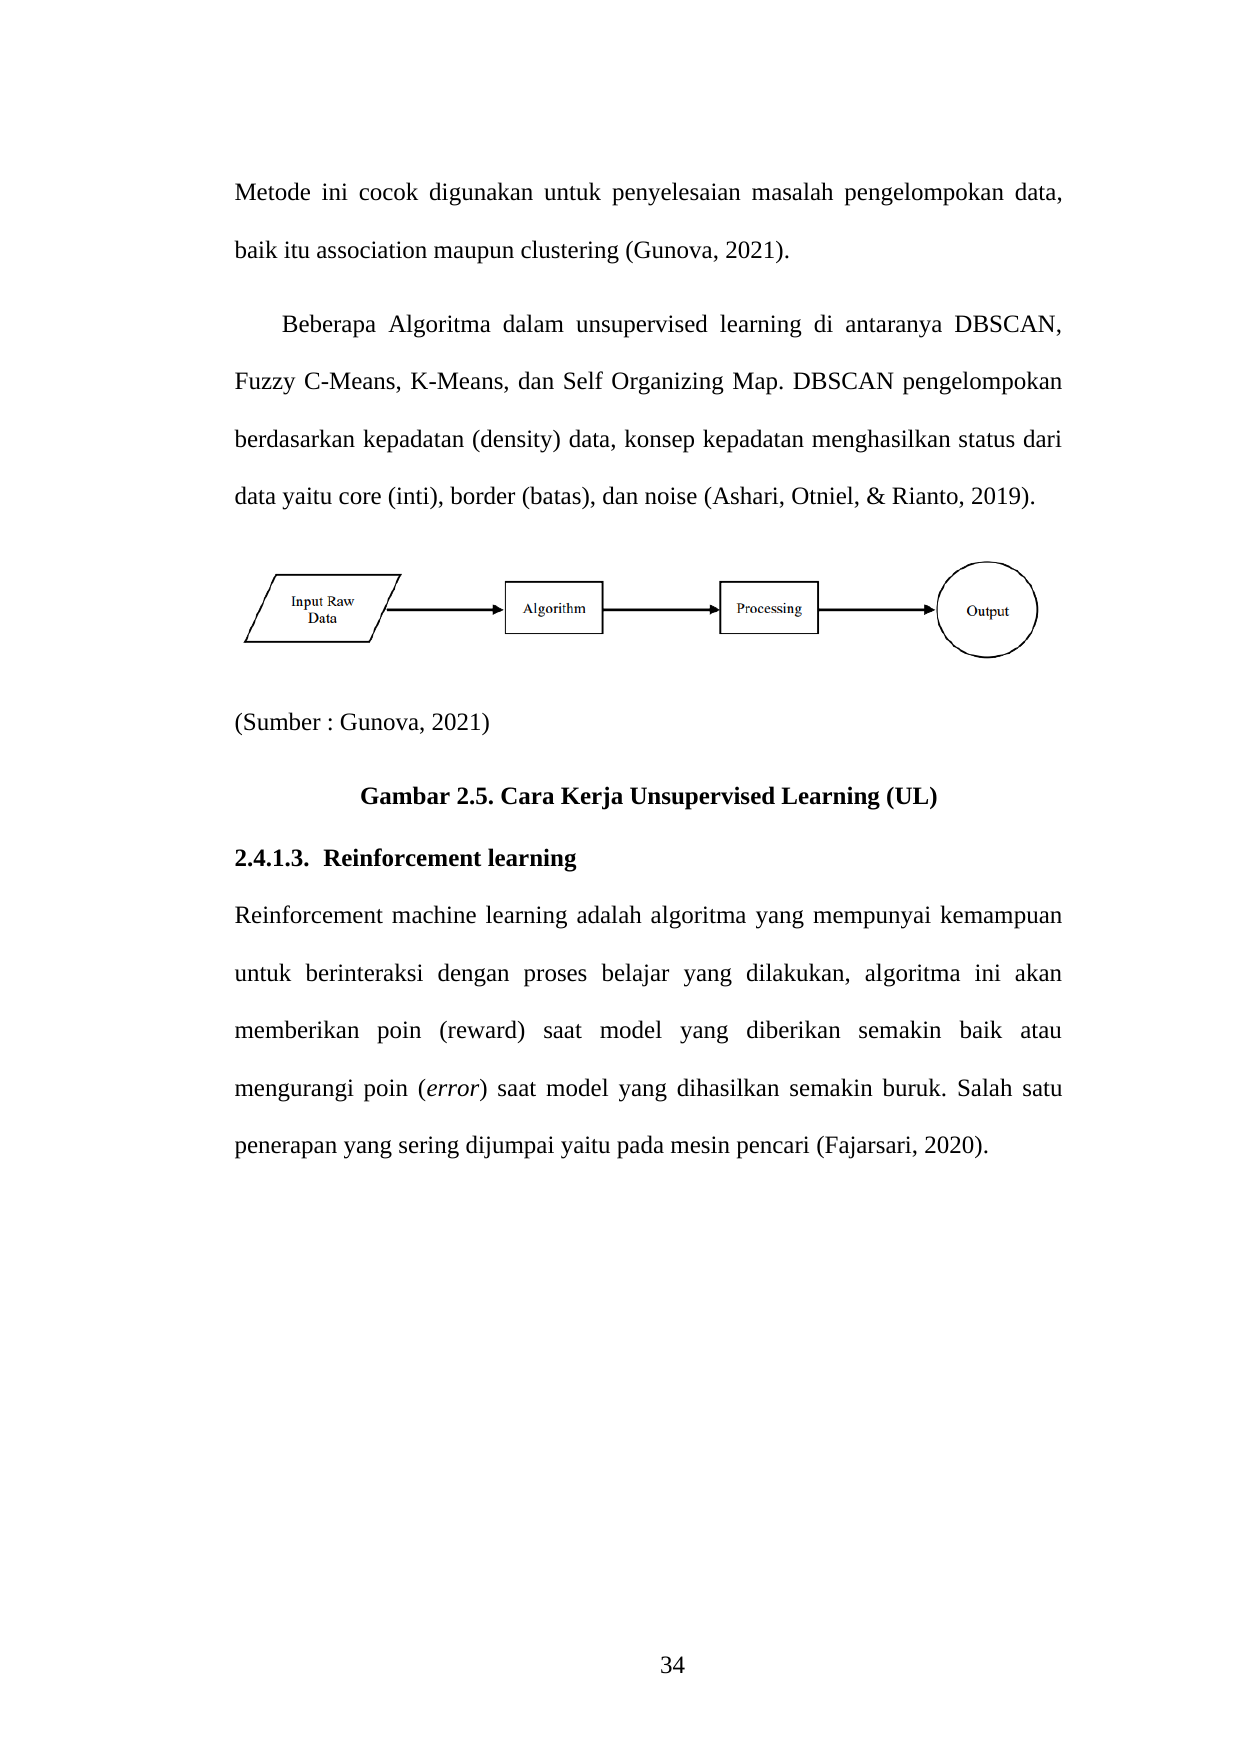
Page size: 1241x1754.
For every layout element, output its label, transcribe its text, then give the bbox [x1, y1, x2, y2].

text Beberapa Algoritma dalam unsupervised learning di antaranya DBSCAN, Fuzzy C-Means, K-Means, dan Self Organizing Map. DBSCAN pengelompokan berdasarkan kepadatan (density) data, konsep kepadatan menghasilkan status dari data yaitu core (inti), border (batas), dan noise . [234, 309, 1063, 510]
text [234, 177, 1063, 263]
picture [234, 555, 1062, 662]
subtitle Reinforcement learning [234, 843, 1063, 872]
text Reinforcement machine learning adalah algoritma yang mempunyai kemampuan untuk berinteraksi dengan proses belajar yang dilakukan, algoritma ini akan memberikan poin (reward) saat model yang diberikan semakin baik atau mengurangi poin (error) saat model yang dihasilkan semakin buruk. Salah satu penerapan yang sering dijumpai yaitu pada mesin pencari . [234, 901, 1063, 1159]
